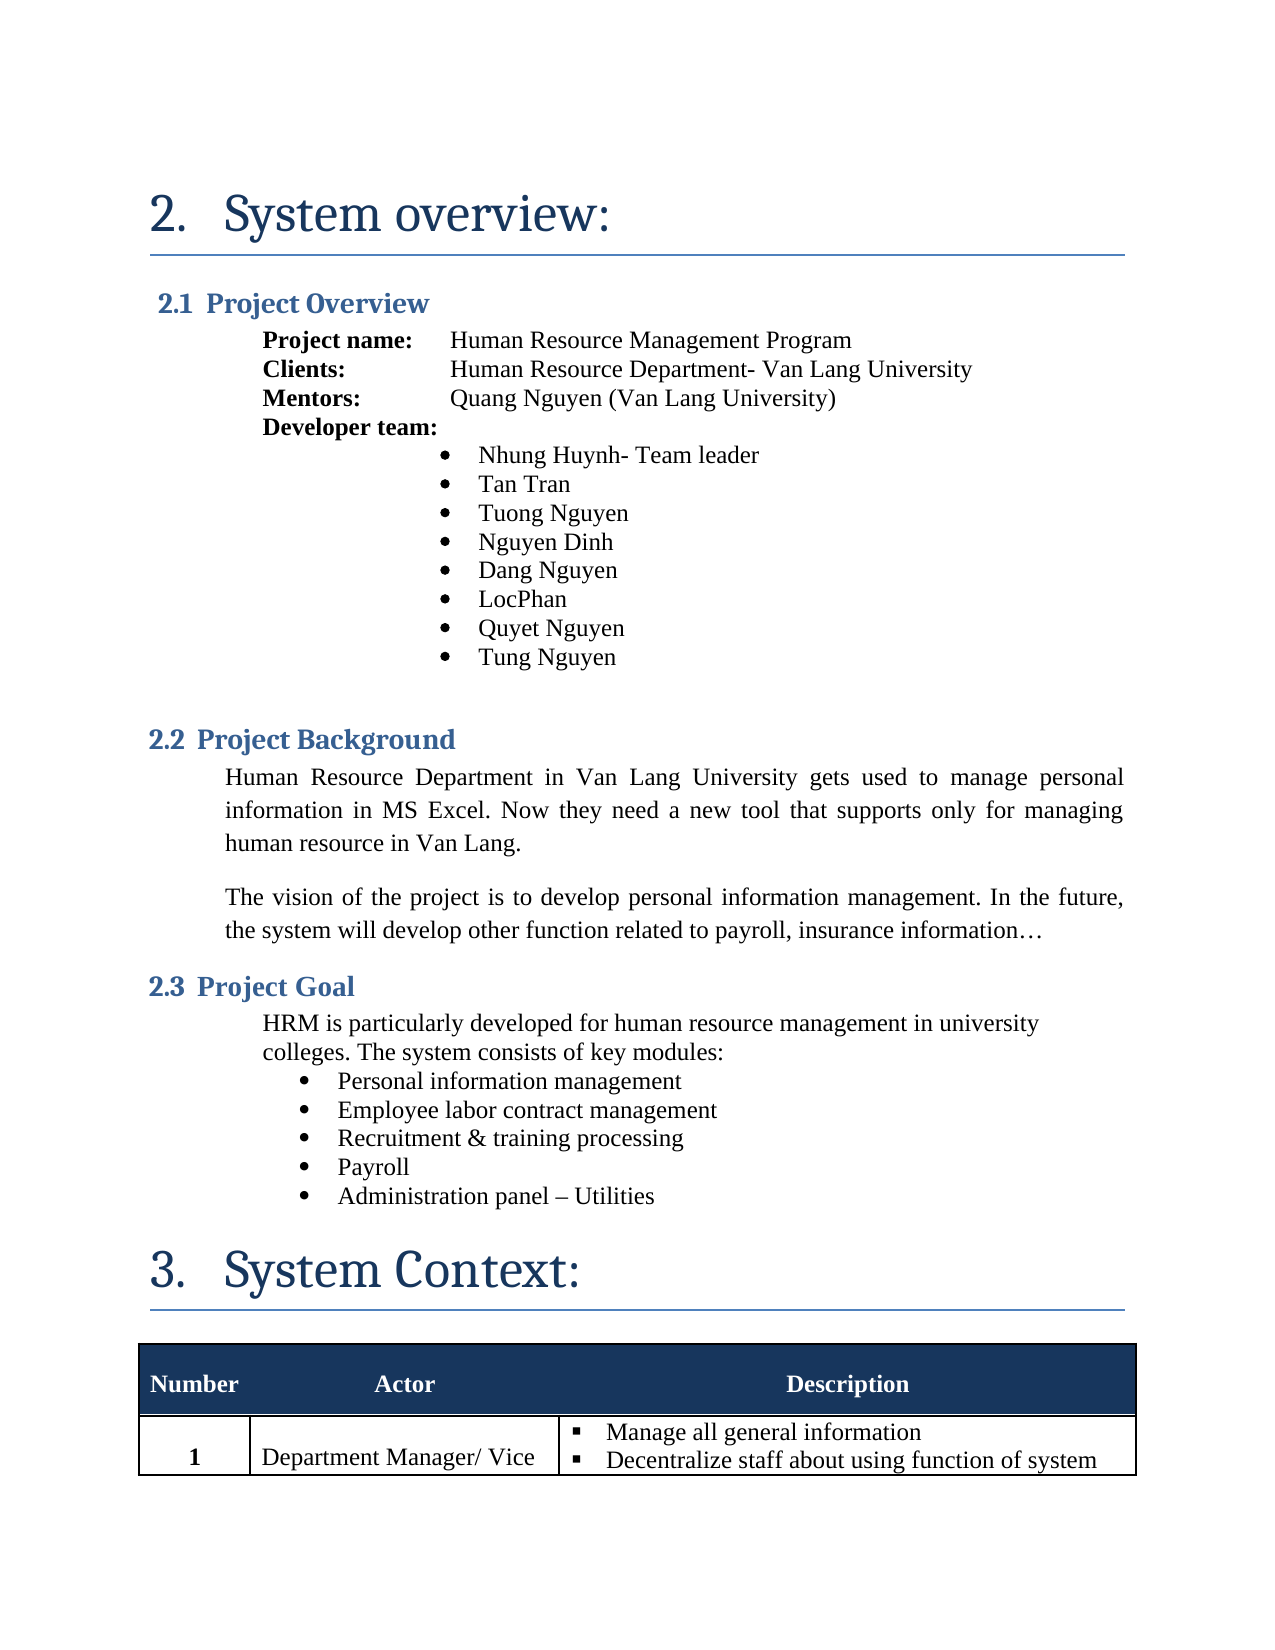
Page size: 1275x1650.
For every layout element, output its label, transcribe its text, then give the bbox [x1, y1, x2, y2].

table_header Actor [250, 1345, 559, 1414]
subtitle Project Overview [158, 287, 1125, 321]
list Tan Tran [441, 469, 1125, 498]
list Administration panel – Utilities [300, 1181, 1125, 1210]
list Employee labor contract management [300, 1095, 1125, 1123]
text Mentors: Quang Nguyen (Van Lang University) [262, 383, 1125, 412]
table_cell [251, 1417, 558, 1474]
table_header Description [559, 1345, 1135, 1414]
text Developer team: [262, 412, 1125, 441]
text Human Resource Department in Van Lang University gets used to manage personal information in MS Excel. Now they need a new tool that supports only for managing human resource in Van Lang. [225, 762, 1125, 857]
text The vision of the project is to develop personal information management. In the future, the system will develop other function related to payroll, insurance information… [225, 882, 1125, 944]
list Dang Nguyen [441, 556, 1125, 584]
list Tung Nguyen [441, 642, 1125, 671]
text Project name: Human Resource Management Program [262, 326, 1125, 354]
title System overview: [150, 183, 1125, 254]
subtitle Project Goal [148, 969, 1125, 1003]
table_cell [560, 1417, 1135, 1474]
title System Context: [150, 1238, 1125, 1309]
list Recruitment & training processing [300, 1123, 1125, 1152]
list Quyet Nguyen [441, 613, 1125, 642]
list LocPhan [441, 584, 1125, 613]
list Payroll [300, 1152, 1125, 1181]
list Nguyen Dinh [441, 527, 1125, 556]
text Clients: Human Resource Department- Van Lang University [262, 354, 1125, 383]
list Personal information management [300, 1066, 1125, 1095]
text HRM is particularly developed for human resource management in university colleges. The system consists of key modules: [262, 1008, 1125, 1066]
list Tuong Nguyen [441, 498, 1125, 527]
list Nhung Huynh- Team leader [441, 441, 1125, 469]
table_header Number [140, 1345, 250, 1414]
subtitle Project Background [148, 723, 1125, 757]
table_cell 1 [140, 1417, 249, 1474]
